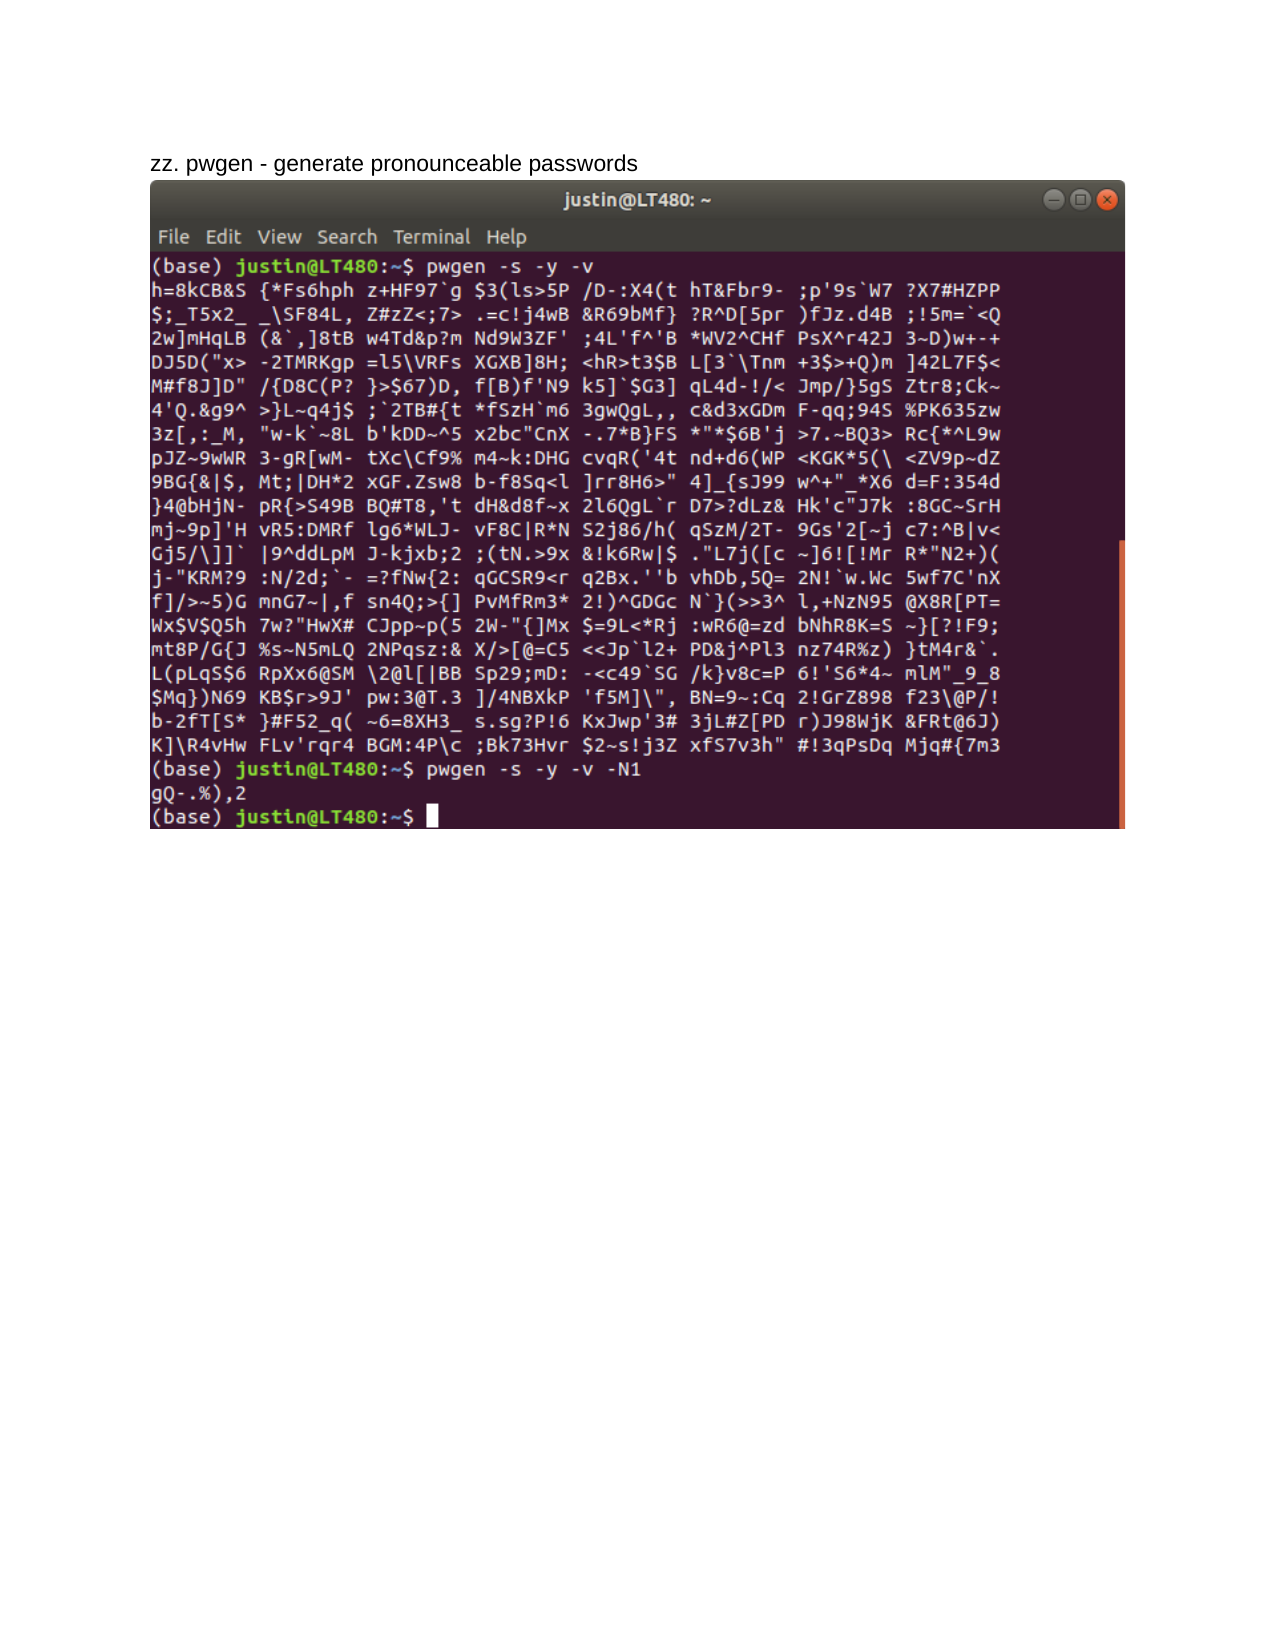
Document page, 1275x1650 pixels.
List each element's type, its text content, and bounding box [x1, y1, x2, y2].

picture [150, 180, 1125, 829]
text zz. pwgen - generate pronounceable passwords [150, 150, 1125, 180]
